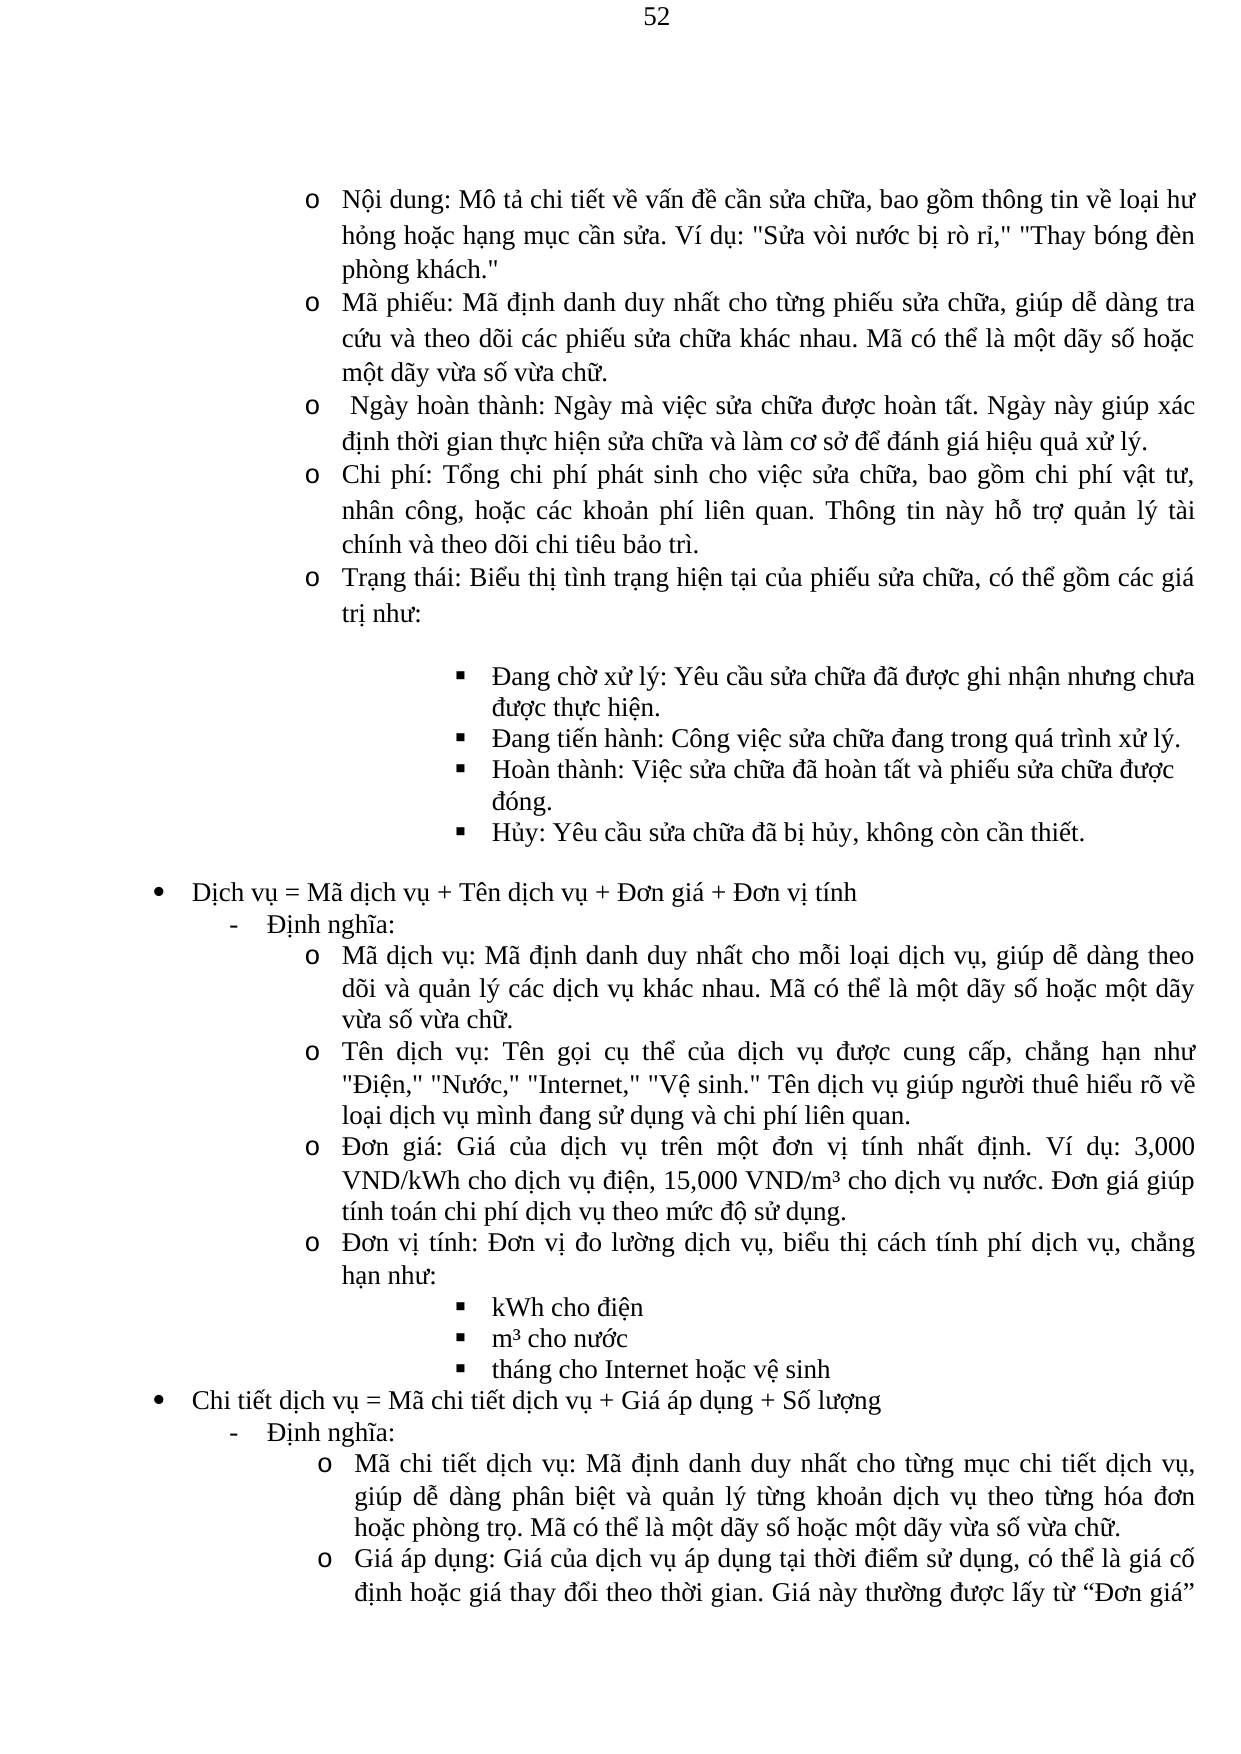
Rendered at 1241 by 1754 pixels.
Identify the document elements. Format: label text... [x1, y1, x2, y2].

list Mã dịch vụ: Mã định danh duy nhất cho mỗi loại dịch vụ, giúp dễ dàng theo dõi và quản lý các dịch vụ khác nhau. Mã có thể là một dãy số hoặc một dãy vừa số vừa chữ. [304, 939, 1196, 1034]
list Đang chờ xử lý: Yêu cầu sửa chữa đã được ghi nhận nhưng chưa được thực hiện. [454, 660, 1196, 722]
list Mã chi tiết dịch vụ: Mã định danh duy nhất cho từng mục chi tiết dịch vụ, giúp dễ dàng phân biệt và quản lý từng khoản dịch vụ theo từng hóa đơn hoặc phòng trọ. Mã có thể là một dãy số hoặc một dãy vừa số vừa chữ. [317, 1447, 1196, 1542]
list Đang tiến hành: Công việc sửa chữa đang trong quá trình xử lý. [454, 722, 1196, 754]
list m³ cho nước [454, 1322, 1196, 1353]
list Tên dịch vụ: Tên gọi cụ thể của dịch vụ được cung cấp, chẳng hạn như "Điện," "Nước," "Internet," "Vệ sinh." Tên dịch vụ giúp người thuê hiểu rõ về loại dịch vụ mình đang sử dụng và chi phí liên quan. [304, 1034, 1196, 1130]
list Chi phí: Tổng chi phí phát sinh cho việc sửa chữa, bao gồm chi phí vật tư, nhân công, hoặc các khoản phí liên quan. Thông tin này hỗ trợ quản lý tài chính và theo dõi chi tiêu bảo trì. [304, 458, 1196, 559]
list Hoàn thành: Việc sửa chữa đã hoàn tất và phiếu sửa chữa được đóng. [454, 754, 1196, 816]
list Chi tiết dịch vụ = Mã chi tiết dịch vụ + Giá áp dụng + Số lượng [154, 1384, 1196, 1416]
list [317, 1542, 1196, 1607]
list tháng cho Internet hoặc vệ sinh [454, 1353, 1196, 1384]
list Đơn giá: Giá của dịch vụ trên một đơn vị tính nhất định. Ví dụ: 3,000 VND/kWh cho dịch vụ điện, 15,000 VND/m³ cho dịch vụ nước. Đơn giá giúp tính toán chi phí dịch vụ theo mức độ sử dụng. [304, 1130, 1196, 1226]
list Mã phiếu: Mã định danh duy nhất cho từng phiếu sửa chữa, giúp dễ dàng tra cứu và theo dõi các phiếu sửa chữa khác nhau. Mã có thể là một dãy số hoặc một dãy vừa số vừa chữ. [304, 286, 1196, 387]
list kWh cho điện [454, 1291, 1196, 1322]
list Hủy: Yêu cầu sửa chữa đã bị hủy, không còn cần thiết. [454, 816, 1196, 847]
list Nội dung: Mô tả chi tiết về vấn đề cần sửa chữa, bao gồm thông tin về loại hư hỏng hoặc hạng mục cần sửa. Ví dụ: "Sửa vòi nước bị rò rỉ," "Thay bóng đèn phòng khách." [304, 183, 1196, 284]
list Trạng thái: Biểu thị tình trạng hiện tại của phiếu sửa chữa, có thể gồm các giá trị như: [304, 561, 1196, 628]
list Định nghĩa: [229, 908, 1196, 939]
list Định nghĩa: [229, 1416, 1196, 1447]
list Dịch vụ = Mã dịch vụ + Tên dịch vụ + Đơn giá + Đơn vị tính [154, 876, 1196, 908]
list Đơn vị tính: Đơn vị đo lường dịch vụ, biểu thị cách tính phí dịch vụ, chẳng hạn như: [304, 1226, 1196, 1291]
list Ngày hoàn thành: Ngày mà việc sửa chữa được hoàn tất. Ngày này giúp xác định thời gian thực hiện sửa chữa và làm cơ sở để đánh giá hiệu quả xử lý. [304, 389, 1196, 456]
